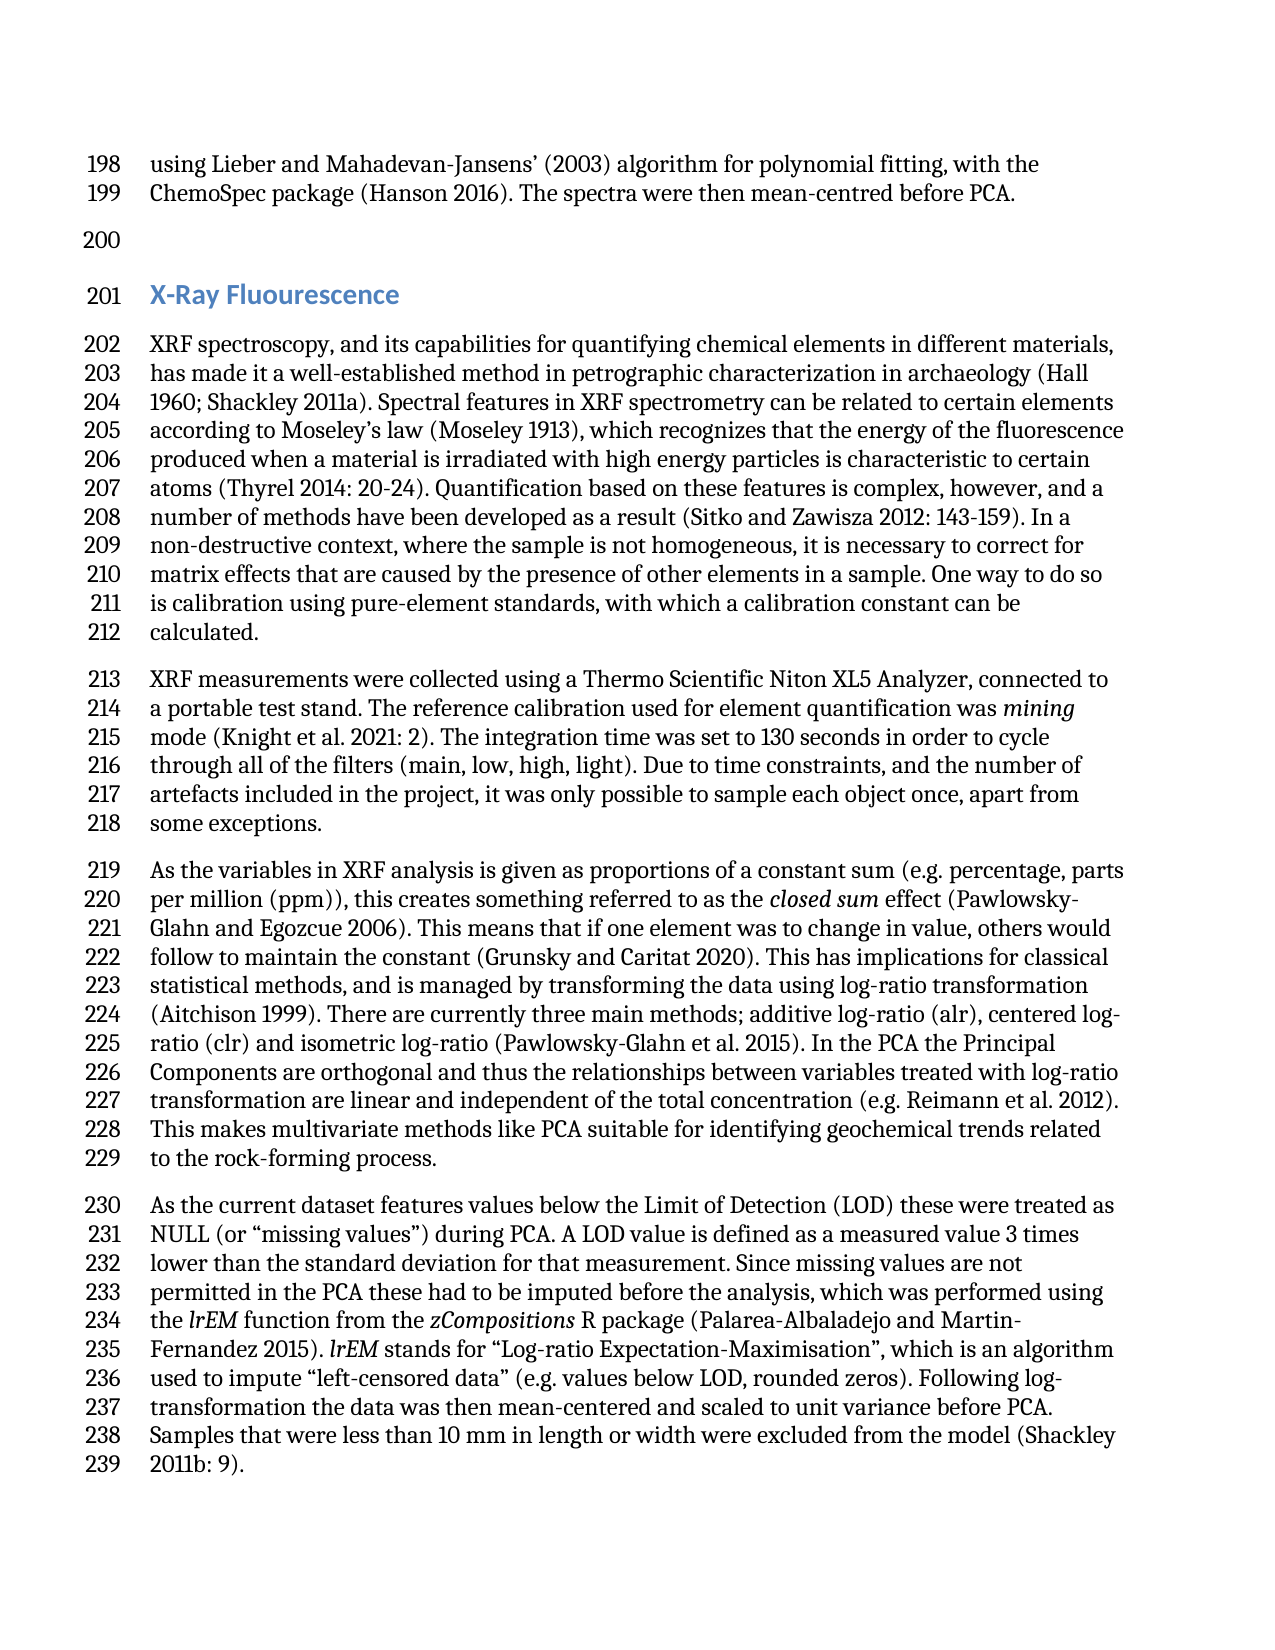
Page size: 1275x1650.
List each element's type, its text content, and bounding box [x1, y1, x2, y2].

text XRF measurements were collected using a Thermo Scientific Niton XL5 Analyzer, connected to a portable test stand. The reference calibration used for element quantification was mining mode (Knight et al. 2021: 2). The integration time was set to 130 seconds in order to cycle through all of the filters (main, low, high, light). Due to time constraints, and the number of artefacts included in the project, it was only possible to sample each object once, apart from some exceptions. [150, 665, 1125, 838]
text As the current dataset features values below the Limit of Detection (LOD) these were treated as NULL (or “missing values”) during PCA. A LOD value is defined as a measured value 3 times lower than the standard deviation for that measurement. Since missing values are not permitted in the PCA these had to be imputed before the analysis, which was performed using the lrEM function from the zCompositions R package (Palarea-Albaladejo and Martin-Fernandez 2015). lrEM stands for “Log-ratio Expectation-Maximisation”, which is an algorithm used to impute “left-censored data” (e.g. values below LOD, rounded zeros). Following log-transformation the data was then mean-centered and scaled to unit variance before PCA. Samples that were less than 10 mm in length or width were excluded from the model (Shackley 2011b: 9). [150, 1191, 1125, 1479]
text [150, 150, 1125, 207]
subtitle X-Ray Fluourescence [150, 276, 1125, 311]
text XRF spectroscopy, and its capabilities for quantifying chemical elements in different materials, has made it a well-established method in petrographic characterization in archaeology (Hall 1960; Shackley 2011a). Spectral features in XRF spectrometry can be related to certain elements according to Moseley’s law (Moseley 1913), which recognizes that the energy of the fluorescence produced when a material is irradiated with high energy particles is characteristic to certain atoms (Thyrel 2014: 20-24). Quantification based on these features is complex, however, and a number of methods have been developed as a result (Sitko and Zawisza 2012: 143-159). In a non-destructive context, where the sample is not homogeneous, it is necessary to correct for matrix effects that are caused by the presence of other elements in a sample. One way to do so is calibration using pure-element standards, with which a calibration constant can be calculated. [150, 330, 1125, 646]
text As the variables in XRF analysis is given as proportions of a constant sum (e.g. percentage, parts per million (ppm)), this creates something referred to as the closed sum effect (Pawlowsky-Glahn and Egozcue 2006). This means that if one element was to change in value, others would follow to maintain the constant (Grunsky and Caritat 2020). This has implications for classical statistical methods, and is managed by transforming the data using log-ratio transformation (Aitchison 1999). There are currently three main methods; additive log-ratio (alr), centered log-ratio (clr) and isometric log-ratio (Pawlowsky-Glahn et al. 2015). In the PCA the Principal Components are orthogonal and thus the relationships between variables treated with log-ratio transformation are linear and independent of the total concentration (e.g. Reimann et al. 2012). This makes multivariate methods like PCA suitable for identifying geochemical trends related to the rock-forming process. [150, 856, 1125, 1173]
